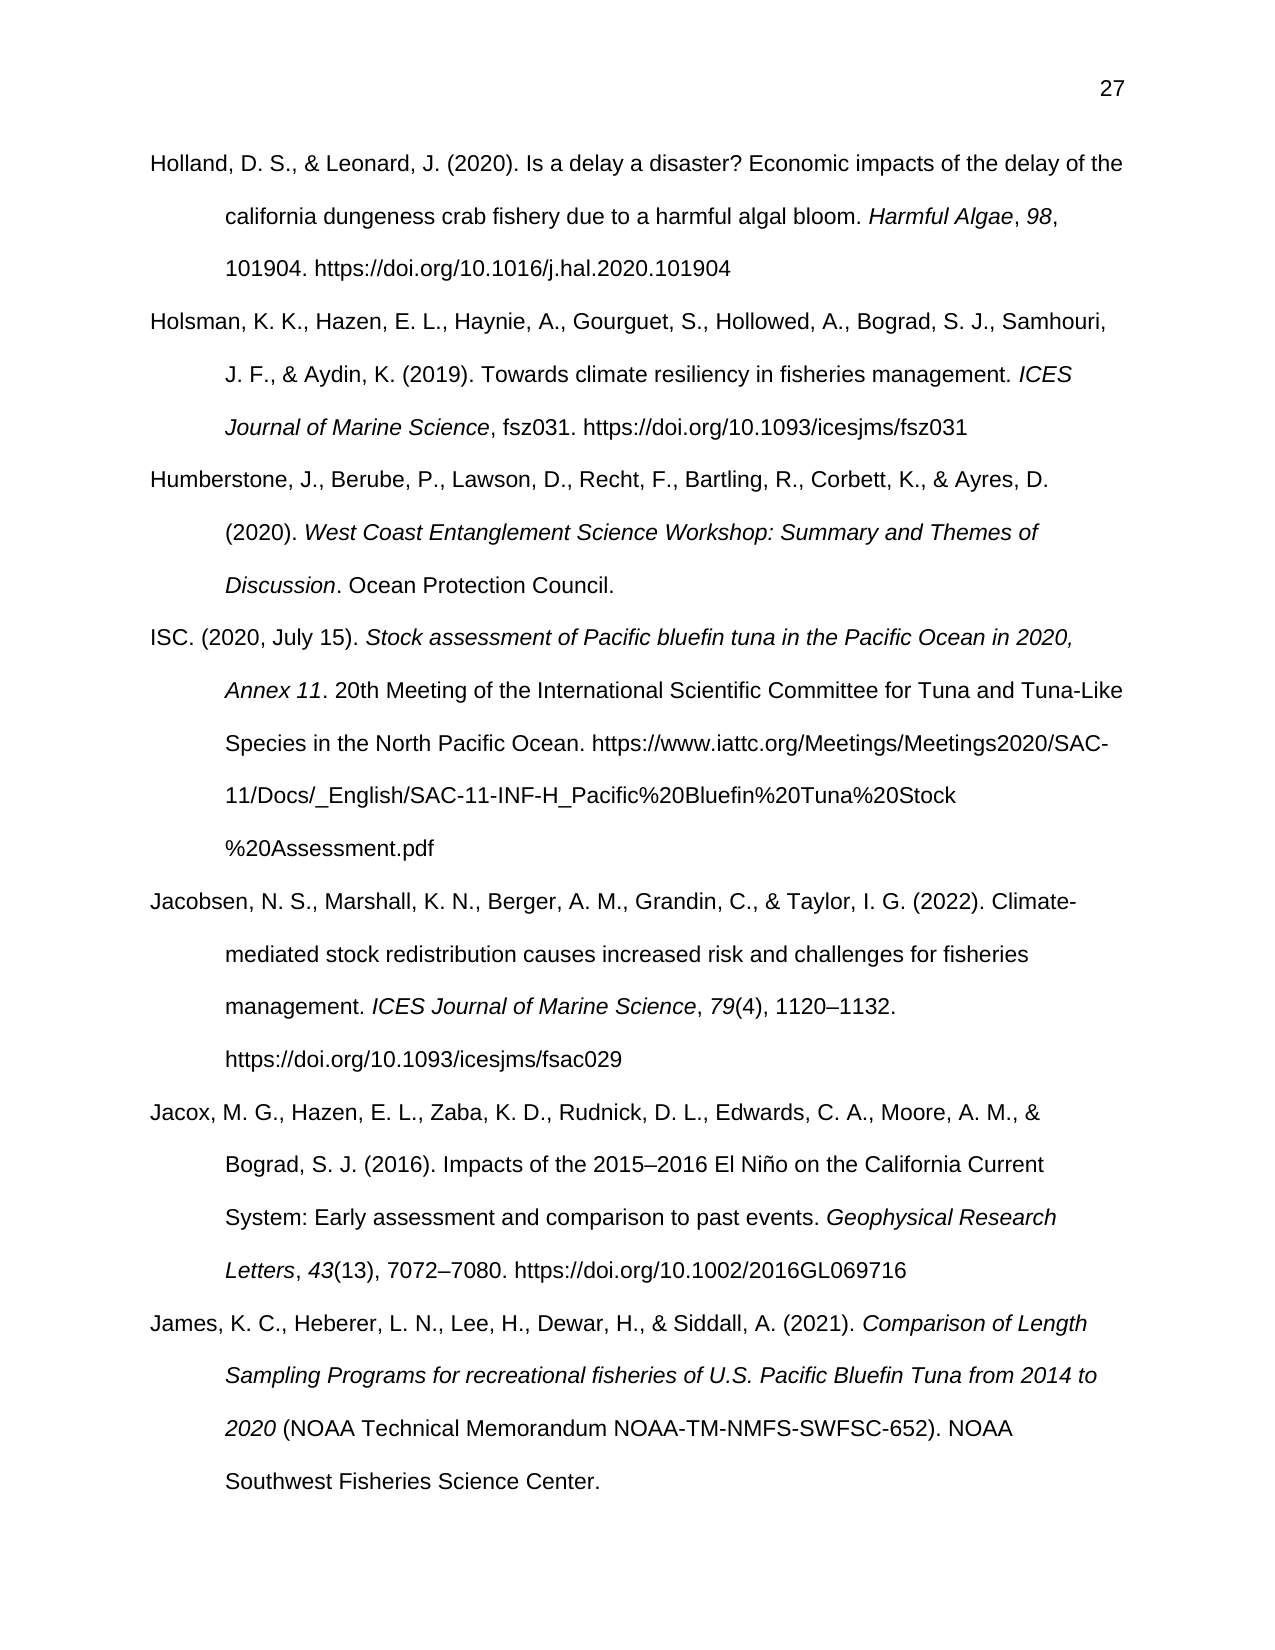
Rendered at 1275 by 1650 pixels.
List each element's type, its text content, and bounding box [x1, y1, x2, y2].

text Jacobsen, N. S., Marshall, K. N., Berger, A. M., Grandin, C., & Taylor, I. G. (2022). Climate-mediated stock redistribution causes increased risk and challenges for fisheries management. ICES Journal of Marine Science, 79(4), 1120–1132. https://doi.org/10.1093/icesjms/fsac029 [150, 888, 1125, 1072]
text Jacox, M. G., Hazen, E. L., Zaba, K. D., Rudnick, D. L., Edwards, C. A., Moore, A. M., & Bograd, S. J. (2016). Impacts of the 2015–2016 El Niño on the California Current System: Early assessment and comparison to past events. Geophysical Research Letters, 43(13), 7072–7080. https://doi.org/10.1002/2016GL069716 [150, 1099, 1125, 1283]
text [150, 1309, 1125, 1494]
text Holland, D. S., & Leonard, J. (2020). Is a delay a disaster? Economic impacts of the delay of the california dungeness crab fishery due to a harmful algal bloom. Harmful Algae, 98, 101904. https://doi.org/10.1016/j.hal.2020.101904 [150, 150, 1125, 282]
text Humberstone, J., Berube, P., Lawson, D., Recht, F., Bartling, R., Corbett, K., & Ayres, D. (2020). West Coast Entanglement Science Workshop: Summary and Themes of Discussion. Ocean Protection Council. [150, 466, 1125, 598]
text Holsman, K. K., Hazen, E. L., Haynie, A., Gourguet, S., Hollowed, A., Bograd, S. J., Samhouri, J. F., & Aydin, K. (2019). Towards climate resiliency in fisheries management. ICES Journal of Marine Science, fsz031. https://doi.org/10.1093/icesjms/fsz031 [150, 308, 1125, 440]
text ISC. (2020, July 15). Stock assessment of Pacific bluefin tuna in the Pacific Ocean in 2020, Annex 11. 20th Meeting of the International Scientific Committee for Tuna and Tuna-Like Species in the North Pacific Ocean. https://www.iattc.org/Meetings/Meetings2020/SAC-11/Docs/_English/SAC-11-INF-H_Pacific%20Bluefin%20Tuna%20Stock%20Assessment.pdf [150, 624, 1125, 862]
